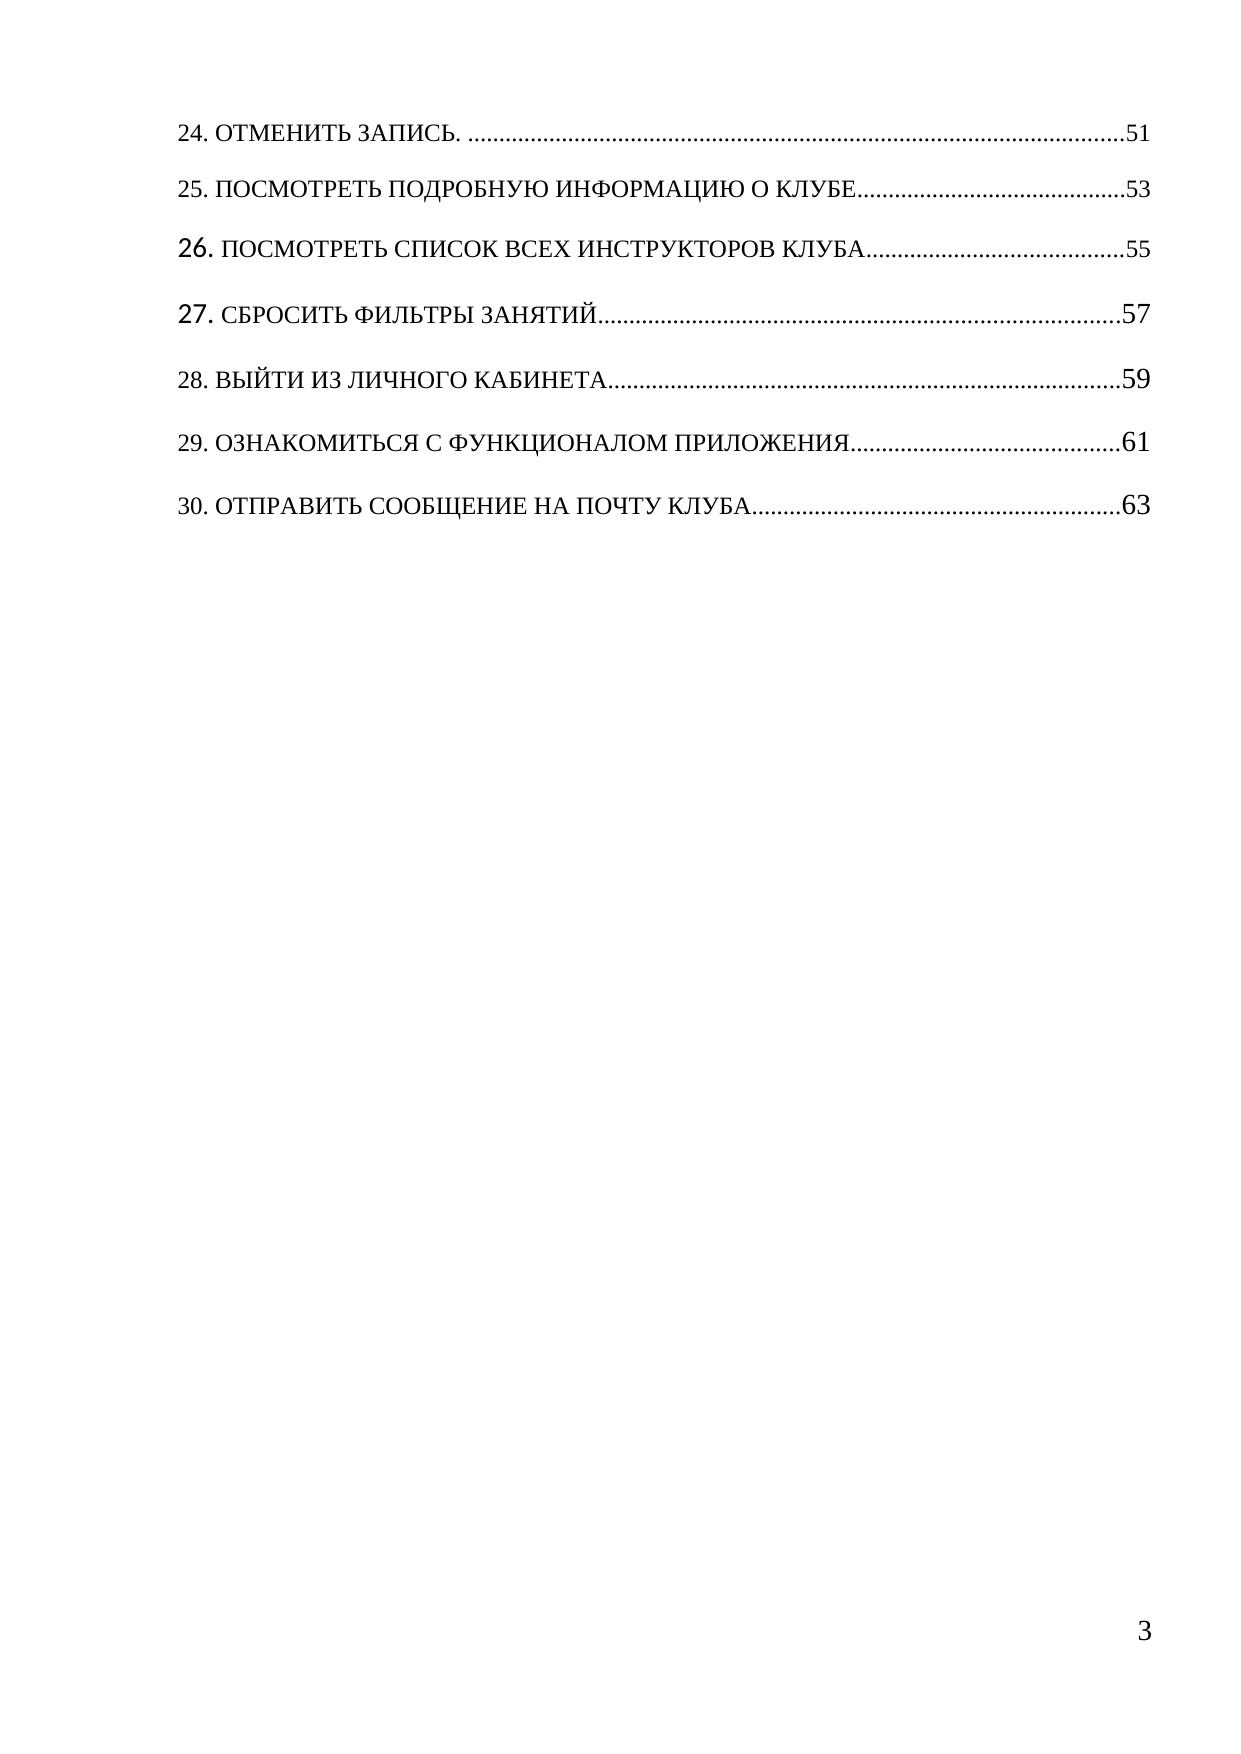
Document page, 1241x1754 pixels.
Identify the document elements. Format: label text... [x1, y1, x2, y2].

text 27. СБРОСИТЬ ФИЛЬТРЫ ЗАНЯТИЙ .57 [177, 295, 1152, 331]
text 25. ПОСМОТРЕТЬ ПОДРОБНУЮ ИНФОРМАЦИЮ О КЛУБЕ 53 [177, 174, 1152, 202]
text 30. ОТПРАВИТЬ СООБЩЕНИЕ НА ПОЧТУ КЛУБА 63 [177, 487, 1152, 520]
text 29. ОЗНАКОМИТЬСЯ С ФУНКЦИОНАЛОМ ПРИЛОЖЕНИЯ 61 [177, 424, 1152, 458]
text 26. ПОСМОТРЕТЬ СПИСОК ВСЕХ ИНСТРУКТОРОВ КЛУБА 55 [177, 229, 1152, 265]
text 28. ВЫЙТИ ИЗ ЛИЧНОГО КАБИНЕТА 59 [177, 361, 1152, 395]
text 24. ОТМЕНИТЬ ЗАПИСЬ. 51 [177, 118, 1152, 147]
